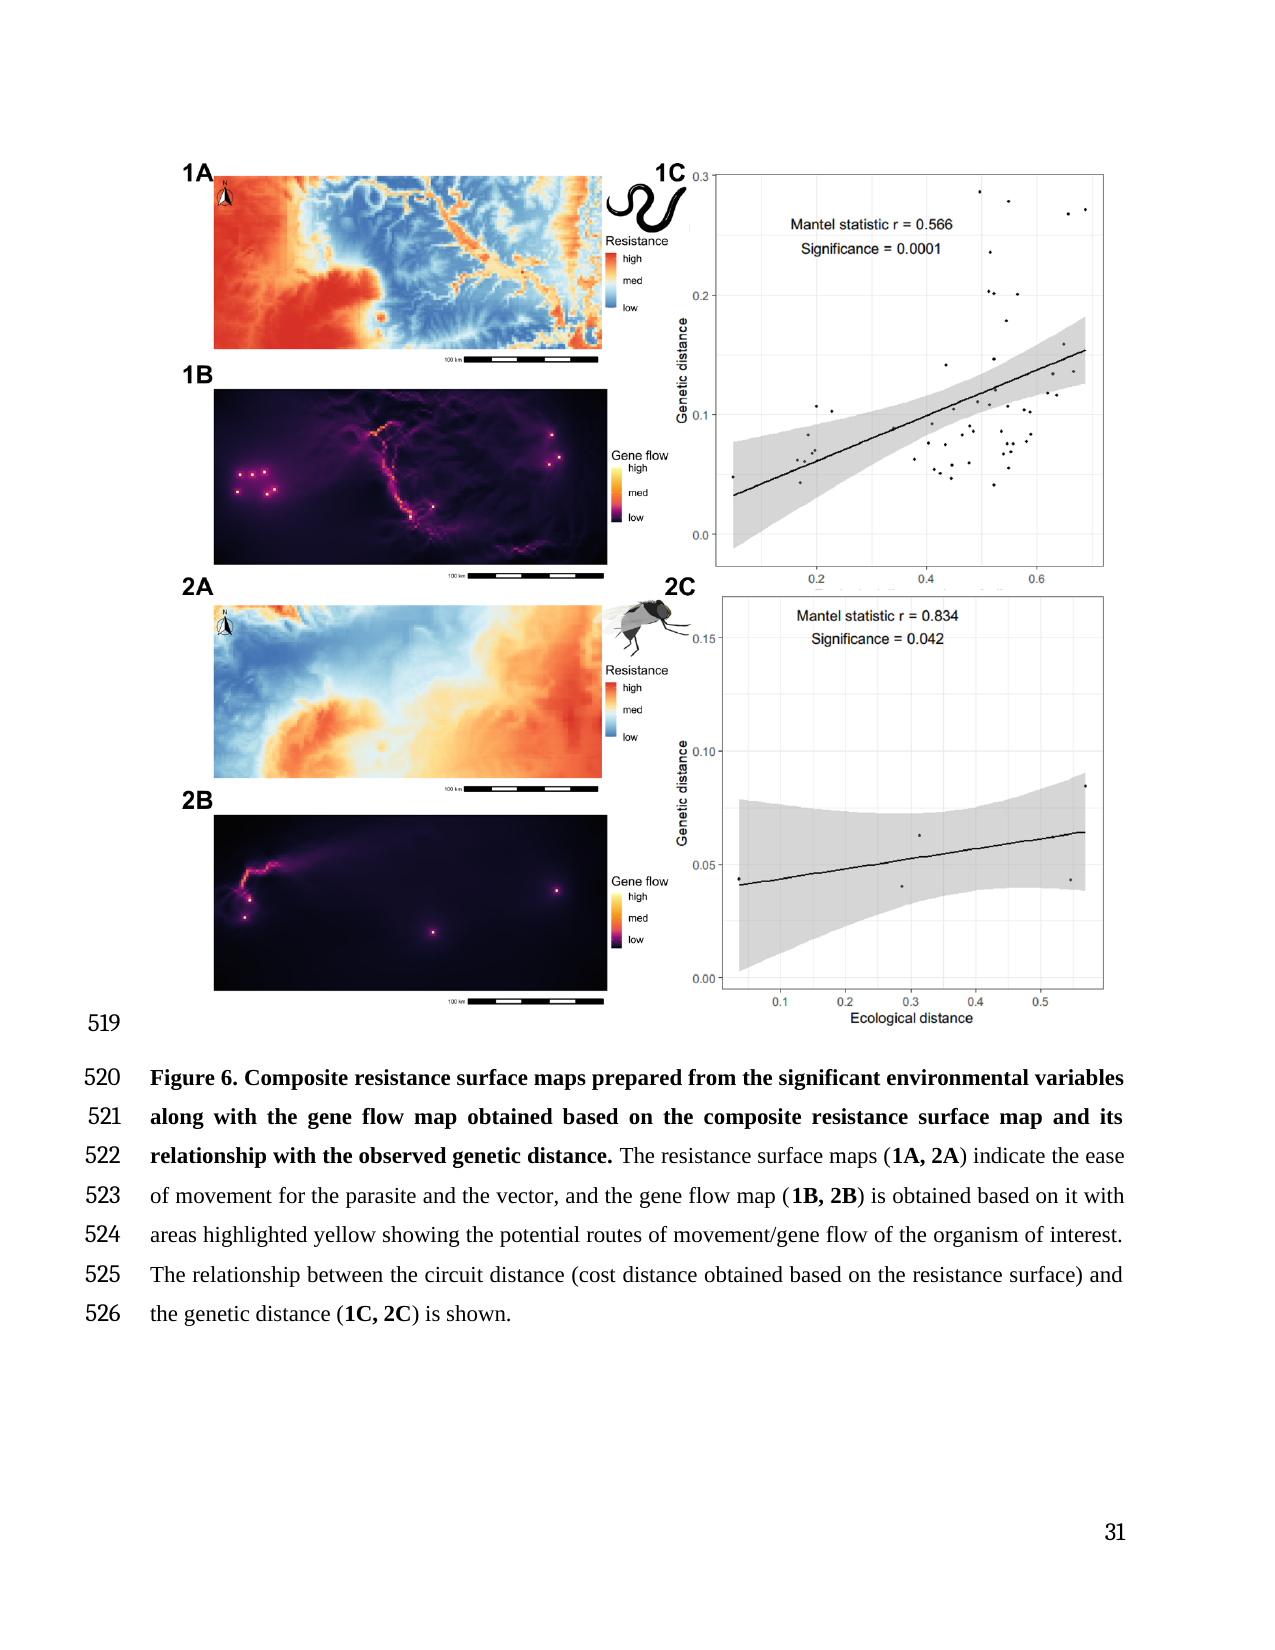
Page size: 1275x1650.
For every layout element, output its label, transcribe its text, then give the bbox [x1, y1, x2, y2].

picture [166, 150, 1109, 1032]
text Figure 6. Composite resistance surface maps prepared from the significant environmental variables along with the gene flow map obtained based on the composite resistance surface map and its relationship with the observed genetic distance. The resistance surface maps (1A, 2A) indicate the ease of movement for the parasite and the vector, and the gene flow map (1B, 2B) is obtained based on it with areas highlighted yellow showing the potential routes of movement/gene flow of the organism of interest. The relationship between the circuit distance (cost distance obtained based on the resistance surface) and the genetic distance (1C, 2C) is shown. [150, 1064, 1125, 1327]
